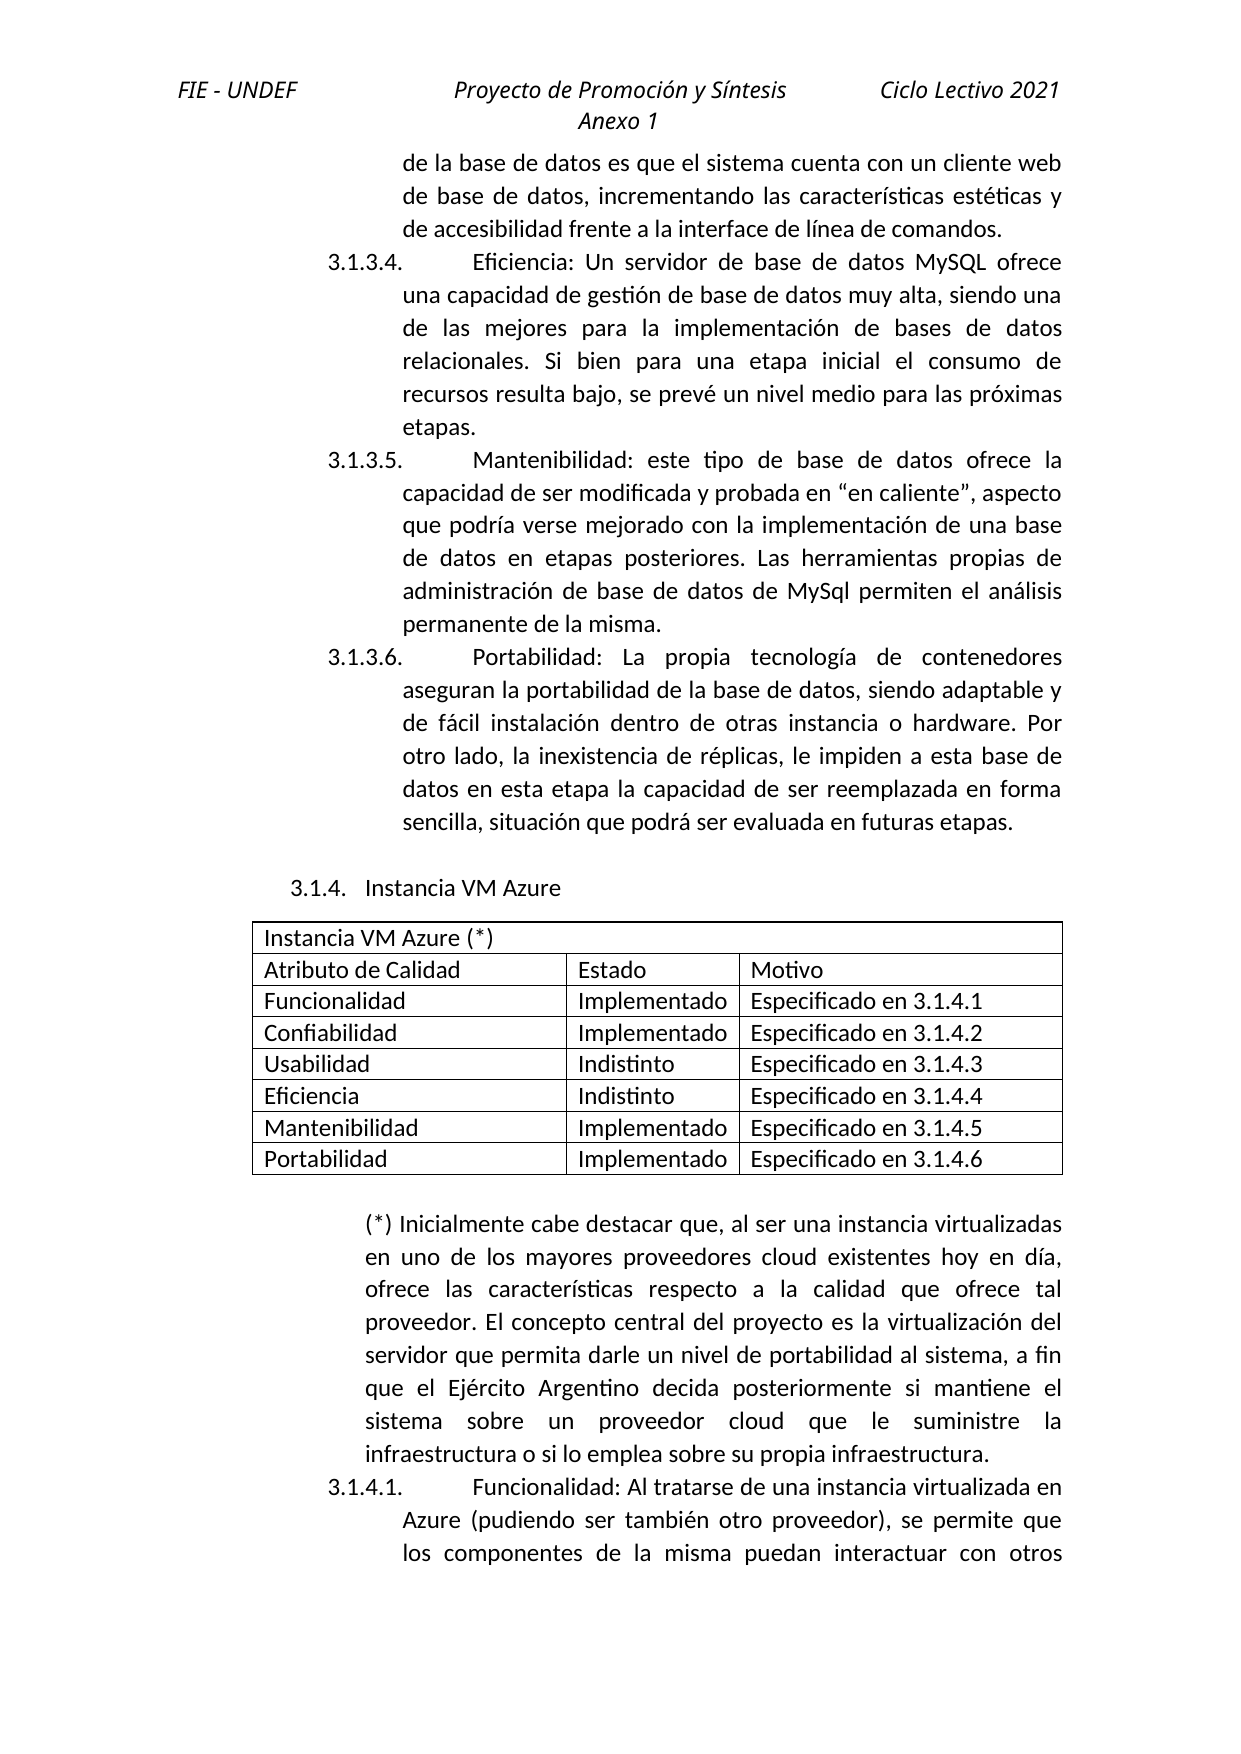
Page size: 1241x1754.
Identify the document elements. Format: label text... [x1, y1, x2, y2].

table_cell Especificado en 3.1.4.6 [740, 1143, 1062, 1174]
table_cell Especificado en 3.1.4.1 [740, 986, 1062, 1016]
table_cell Eficiencia [253, 1080, 566, 1111]
list (*) Inicialmente cabe destacar que, al ser una instancia virtualizadas en uno de los mayores proveedores cloud existentes hoy en día, ofrece las características respecto a la calidad que ofrece tal proveedor. El concepto central del proyecto es la virtualización del servidor que permita darle un nivel de portabilidad al sistema, a fin que el Ejército Argentino decida posteriormente si mantiene el sistema sobre un proveedor cloud que le suministre la infraestructura o si lo emplea sobre su propia infraestructura. [365, 1208, 1063, 1469]
table_cell Indistinto [567, 1080, 739, 1111]
table_header Instancia VM Azure (*) [253, 923, 1062, 953]
table_cell Implementado [567, 1112, 739, 1142]
list Eficiencia: Un servidor de base de datos MySQL ofrece una capacidad de gestión de base de datos muy alta, siendo una de las mejores para la implementación de bases de datos relacionales. Si bien para una etapa inicial el consumo de recursos resulta bajo, se prevé un nivel medio para las próximas etapas. [327, 246, 1063, 441]
list Mantenibilidad: este tipo de base de datos ofrece la capacidad de ser modificada y probada en “en caliente”, aspecto que podría verse mejorado con la implementación de una base de datos en etapas posteriores. Las herramientas propias de administración de base de datos de MySql permiten el análisis permanente de la misma. [327, 444, 1063, 639]
list Instancia VM Azure [290, 872, 1063, 902]
table_cell Confiabilidad [253, 1017, 566, 1048]
table_cell Funcionalidad [253, 986, 566, 1016]
table_cell Usabilidad [253, 1049, 566, 1079]
table_cell Estado [567, 954, 739, 984]
table_cell Mantenibilidad [253, 1112, 566, 1142]
table_cell Portabilidad [253, 1143, 566, 1174]
table_cell Implementado [567, 1143, 739, 1174]
table_cell Especificado en 3.1.4.2 [740, 1017, 1062, 1048]
list Portabilidad: La propia tecnología de contenedores aseguran la portabilidad de la base de datos, siendo adaptable y de fácil instalación dentro de otras instancia o hardware. Por otro lado, la inexistencia de réplicas, le impiden a esta base de datos en esta etapa la capacidad de ser reemplazada en forma sencilla, situación que podrá ser evaluada en futuras etapas. [327, 641, 1063, 836]
table_cell Especificado en 3.1.4.4 [740, 1080, 1062, 1111]
table_cell Especificado en 3.1.4.5 [740, 1112, 1062, 1142]
table_cell Especificado en 3.1.4.3 [740, 1049, 1062, 1079]
table_cell Atributo de Calidad [253, 954, 566, 984]
table_cell Indistinto [567, 1049, 739, 1079]
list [327, 1471, 1063, 1567]
table_cell Implementado [567, 986, 739, 1016]
table_cell Implementado [567, 1017, 739, 1048]
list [327, 148, 1063, 244]
table_cell Motivo [740, 954, 1062, 984]
